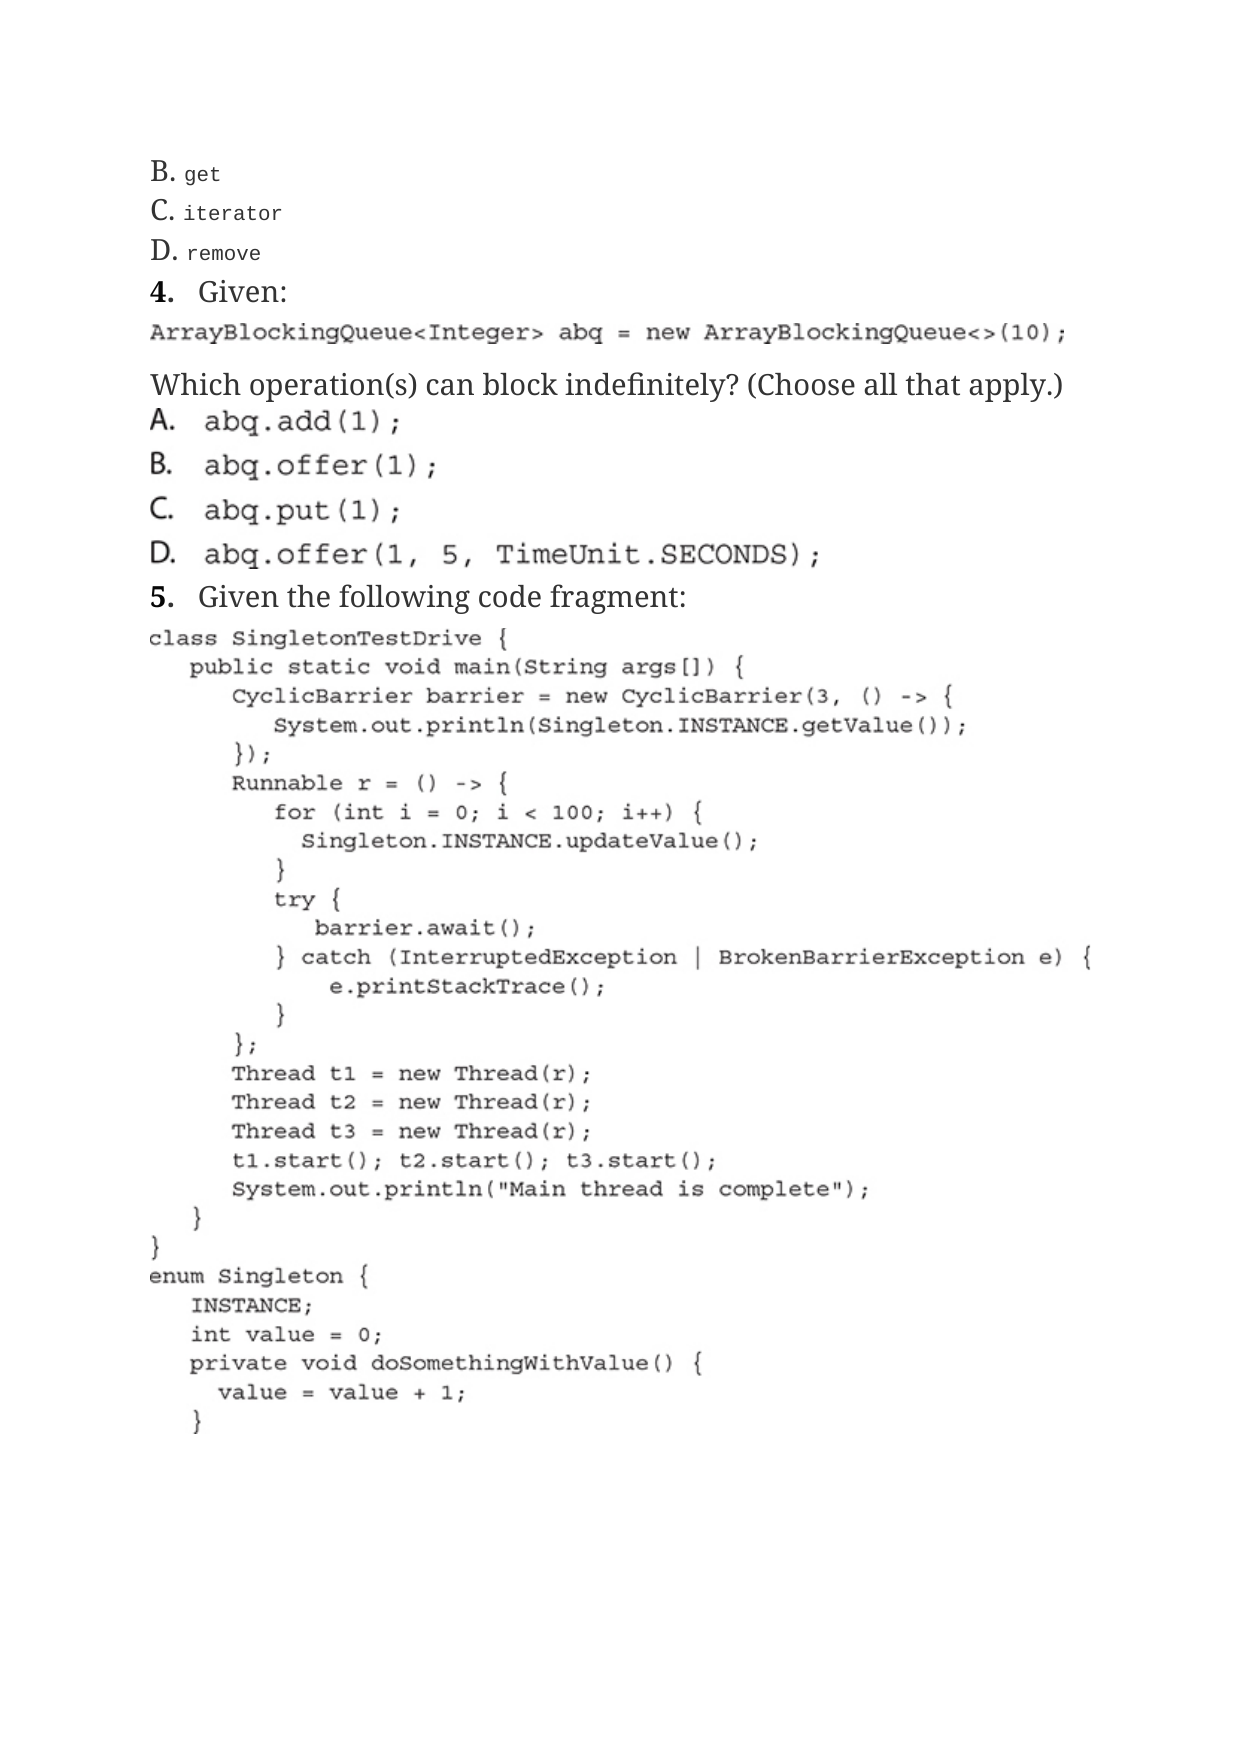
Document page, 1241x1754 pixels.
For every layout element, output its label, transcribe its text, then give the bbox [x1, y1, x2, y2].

text C. iterator [150, 190, 1090, 229]
text 4. Given: [150, 272, 1090, 311]
text Which operation(s) can block indefinitely? (Choose all that apply.) [150, 364, 1090, 404]
text 5. Given the following code fragment: [150, 576, 1090, 616]
text B. get [150, 150, 1090, 190]
picture [150, 408, 818, 569]
picture [150, 323, 1064, 344]
text D. remove [150, 229, 1090, 269]
picture [150, 628, 1091, 1434]
